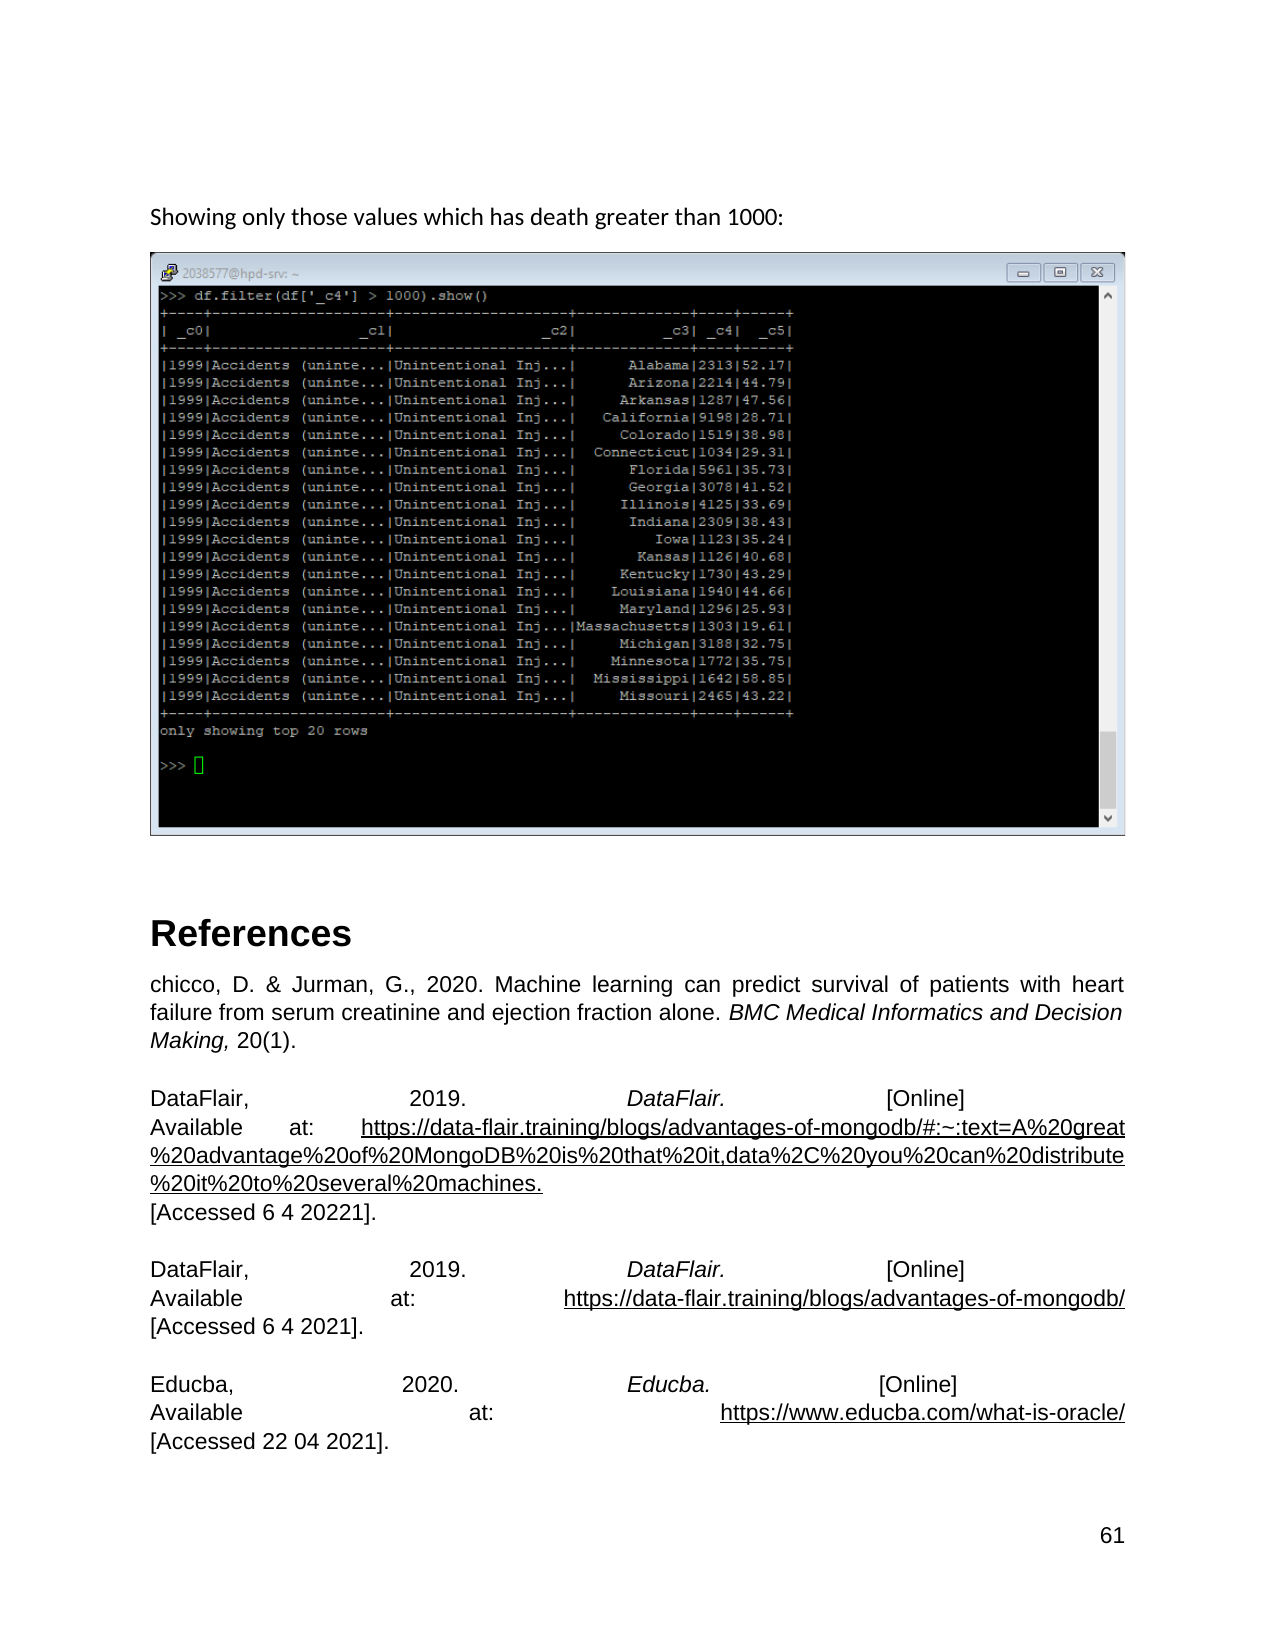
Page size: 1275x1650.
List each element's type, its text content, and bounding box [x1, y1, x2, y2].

text Showing only those values which has death greater than 1000: [150, 201, 1125, 232]
picture [150, 252, 1125, 836]
